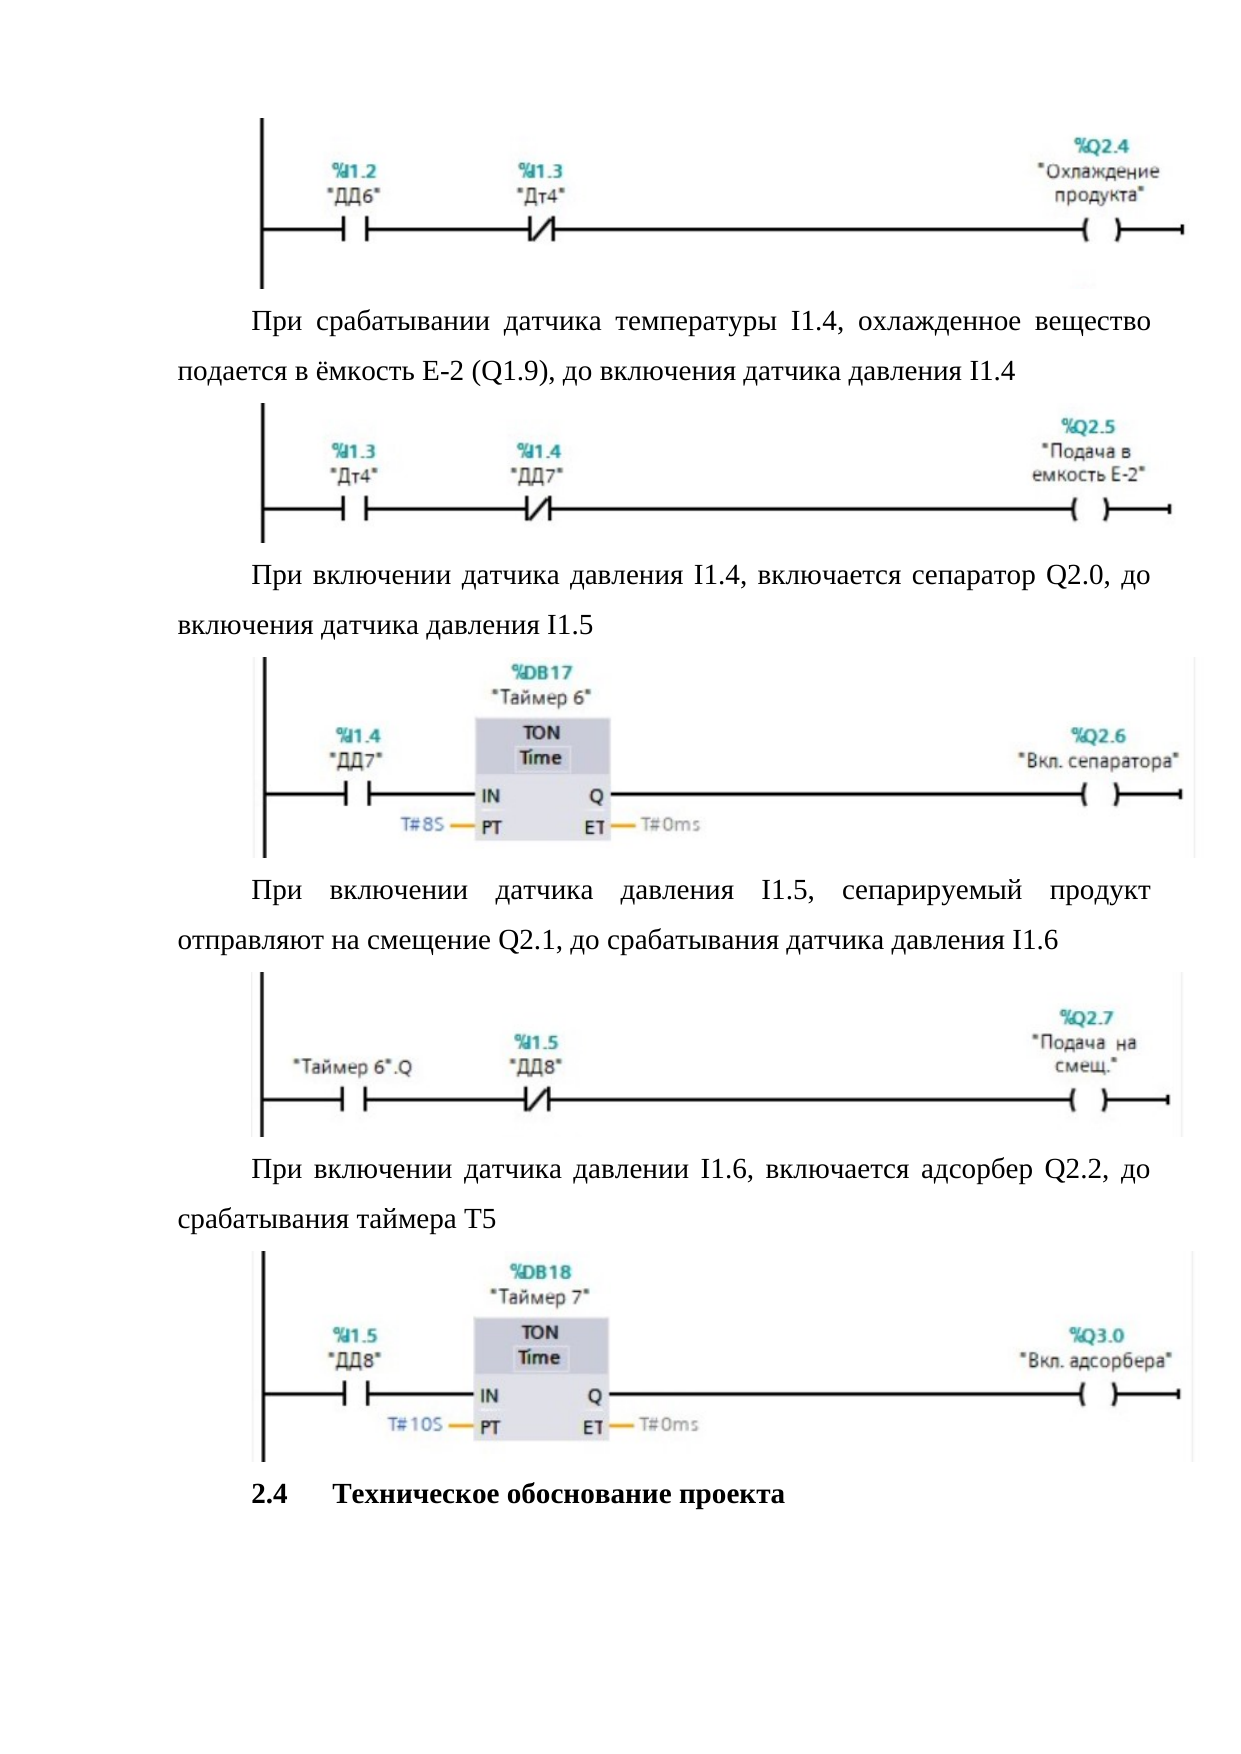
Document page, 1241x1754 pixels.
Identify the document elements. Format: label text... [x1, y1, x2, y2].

text При включении датчика давлении I1.6, включается адсорбер Q2.2, до срабатывания таймера Т5 [177, 1151, 1152, 1235]
picture [251, 1251, 1225, 1462]
picture [251, 657, 1227, 858]
text При включении датчика давления I1.5, сепарируемый продукт отправляют на смещение Q2.1, до срабатывания датчика давления I1.6 [177, 872, 1152, 956]
text Техническое обоснование проекта [177, 1476, 1152, 1509]
picture [251, 403, 1225, 543]
picture [251, 118, 1225, 289]
picture [251, 972, 1227, 1137]
text При срабатывании датчика температуры I1.4, охлажденное вещество подается в ёмкость Е-2 (Q1.9), до включения датчика давления I1.4 [177, 303, 1152, 387]
text При включении датчика давления I1.4, включается сепаратор Q2.0, до включения датчика давления I1.5 [177, 557, 1152, 641]
